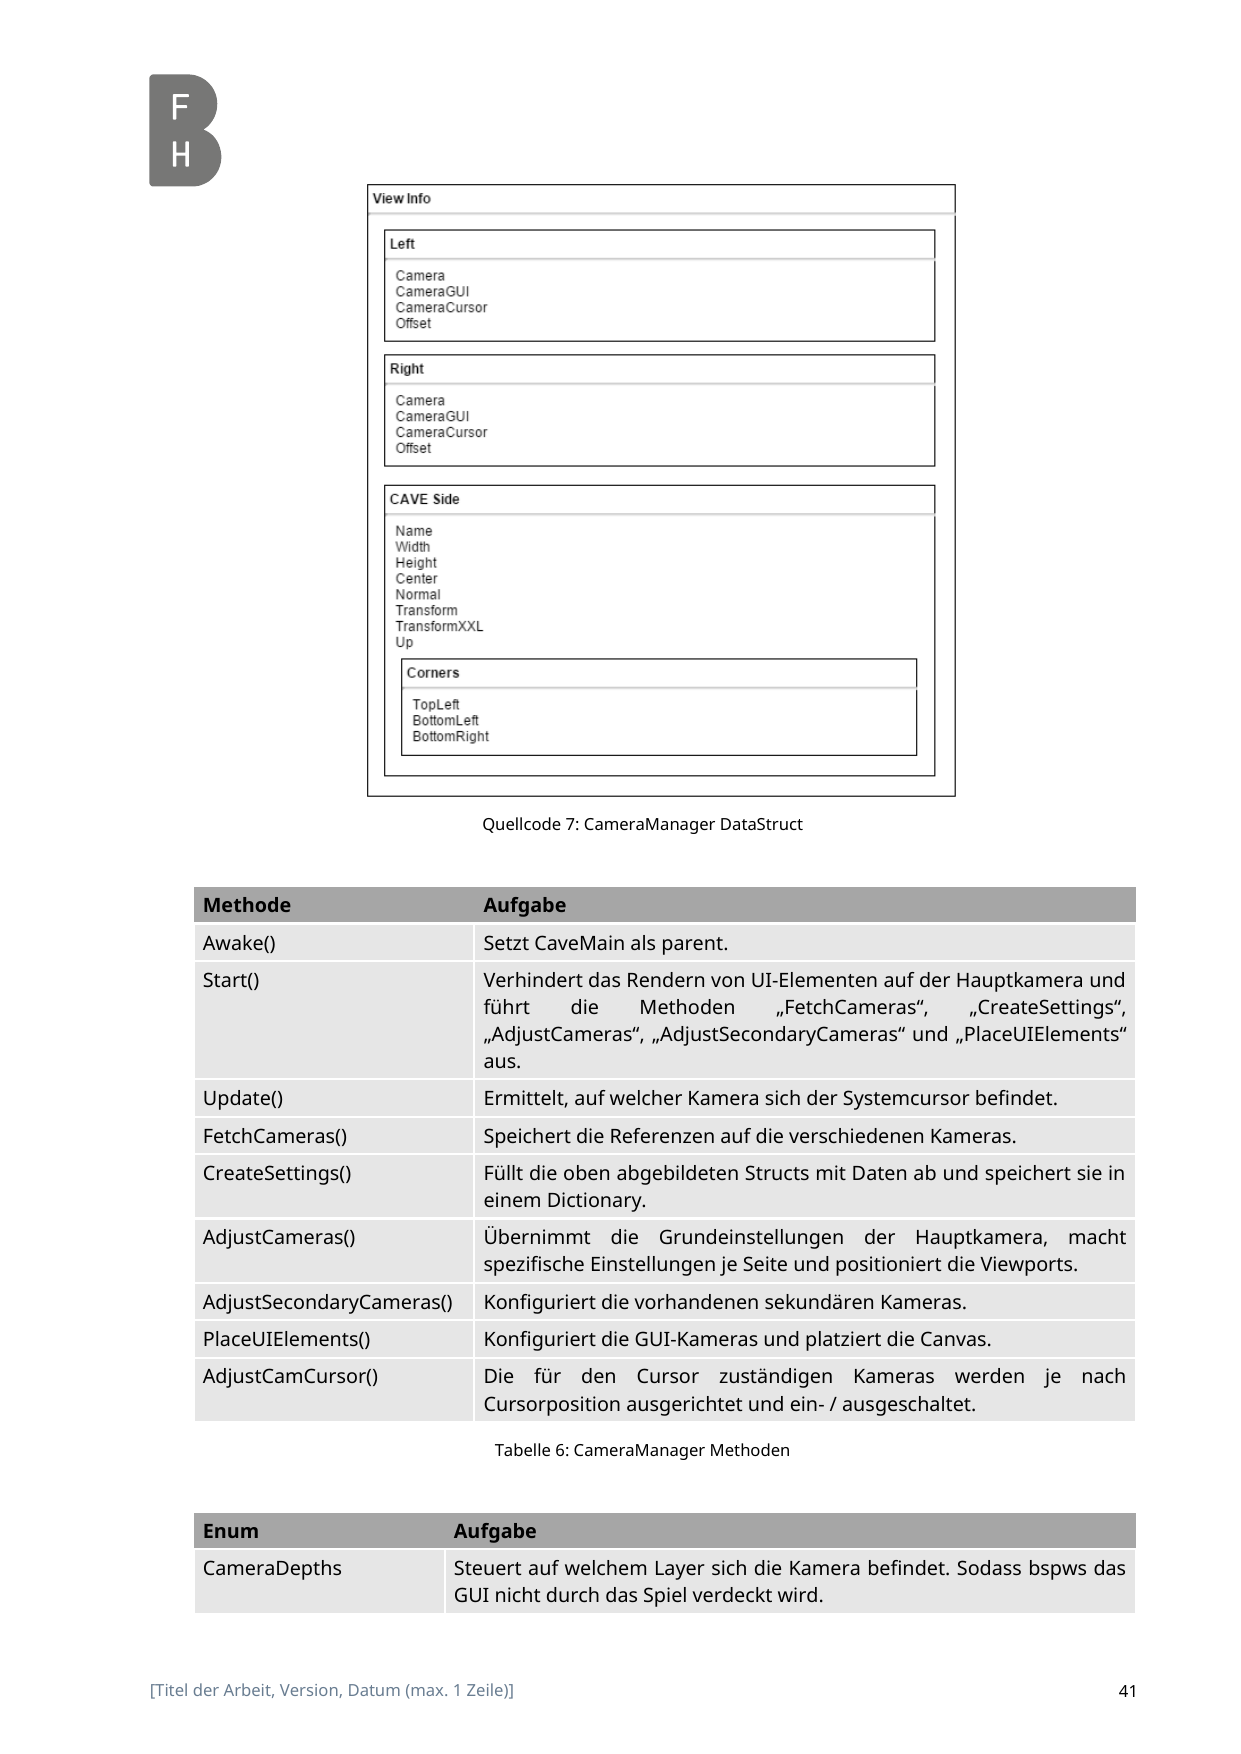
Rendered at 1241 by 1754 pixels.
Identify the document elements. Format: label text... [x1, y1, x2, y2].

table_cell Füllt die oben abgebildeten Structs mit Daten ab und speichert sie in einem Dictionary. [475, 1155, 1135, 1217]
table_cell PlaceUIElements() [195, 1321, 473, 1357]
table_cell Ermittelt, auf welcher Kamera sich der Systemcursor befindet. [475, 1080, 1135, 1116]
table_cell Start() [195, 962, 473, 1078]
table_cell Setzt CaveMain als parent. [475, 925, 1135, 960]
table_header Methode [194, 887, 474, 922]
table_cell Die für den Cursor zuständigen Kameras werden je nach Cursorposition ausgerichtet und ein- / ausgeschaltet. [475, 1359, 1135, 1421]
table_header Enum [194, 1513, 445, 1548]
table_cell AdjustSecondaryCameras() [195, 1284, 473, 1319]
picture [366, 183, 957, 798]
table_cell AdjustCameras() [195, 1220, 473, 1282]
table_header Aufgabe [474, 887, 1136, 922]
table_cell FetchCameras() [195, 1118, 473, 1153]
table_cell CameraDepths [195, 1550, 444, 1613]
table_cell Übernimmt die Grundeinstellungen der Hauptkamera, macht spezifische Einstellungen je Seite und positioniert die Viewports. [475, 1220, 1135, 1282]
table_header Aufgabe [445, 1513, 1136, 1548]
table_cell Awake() [195, 925, 473, 960]
table_cell AdjustCamCursor() [195, 1359, 473, 1421]
table_cell Konfiguriert die vorhandenen sekundären Kameras. [475, 1284, 1135, 1319]
table_cell Verhindert das Rendern von UI-Elementen auf der Hauptkamera und führt die Methoden „FetchCameras“, „CreateSettings“, „AdjustCameras“, „AdjustSecondaryCameras“ und „PlaceUIElements“ aus. [475, 962, 1135, 1078]
table_cell Steuert auf welchem Layer sich die Kamera befindet. Sodass bspws das GUI nicht durch das Spiel verdeckt wird. [446, 1550, 1135, 1613]
text Tabelle : CameraManager Methoden [149, 1436, 1136, 1461]
table_cell CreateSettings() [195, 1155, 473, 1217]
text Quellcode : CameraManager DataStruct [149, 810, 1136, 835]
table_cell Konfiguriert die GUI-Kameras und platziert die Canvas. [475, 1321, 1135, 1357]
table_cell Speichert die Referenzen auf die verschiedenen Kameras. [475, 1118, 1135, 1153]
table_cell Update() [195, 1080, 473, 1116]
